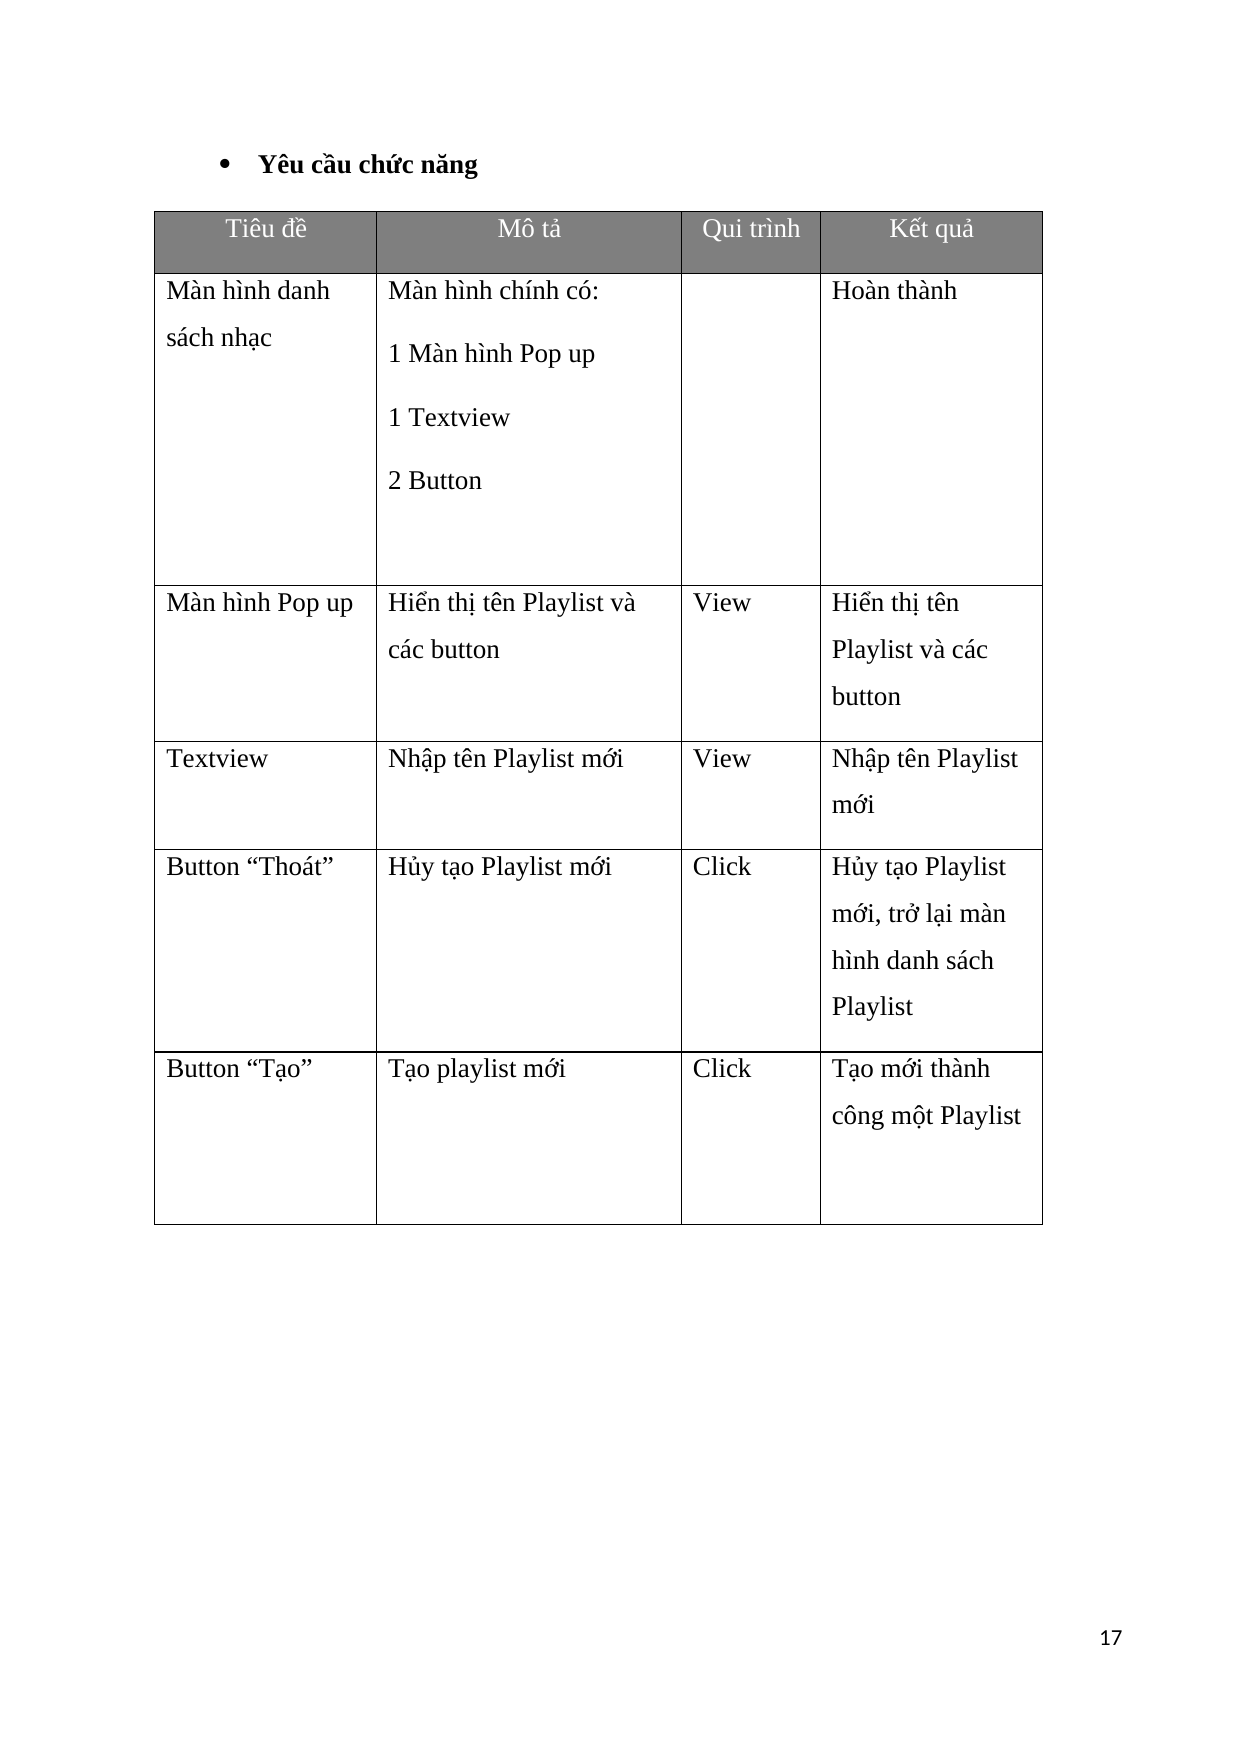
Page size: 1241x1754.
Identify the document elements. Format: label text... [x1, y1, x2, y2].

table_cell Tạo mới thành công một Playlist [821, 1053, 1042, 1224]
table_cell Click [682, 850, 820, 1051]
table_header Qui trình [682, 212, 820, 273]
table_cell Màn hình chính có: 1 Màn hình Pop up 1 Textview 2 Button [377, 274, 681, 585]
table_cell Hiển thị tên Playlist và các button [821, 586, 1042, 741]
table_cell Textview [155, 742, 376, 849]
table_cell Hủy tạo Playlist mới, trở lại màn hình danh sách Playlist [821, 850, 1042, 1051]
table_cell [682, 274, 820, 585]
table_cell Tạo playlist mới [377, 1053, 681, 1224]
table_cell View [682, 742, 820, 849]
table_cell Click [682, 1053, 820, 1224]
table_cell Màn hình danh sách nhạc [155, 274, 376, 585]
table_header Kết quả [821, 212, 1042, 273]
table_cell Button “Thoát” [155, 850, 376, 1051]
table_cell Hủy tạo Playlist mới [377, 850, 681, 1051]
list Yêu cầu chức năng [220, 148, 1122, 179]
table_cell Màn hình Pop up [155, 586, 376, 741]
table_header Mô tả [377, 212, 681, 273]
table_cell Button “Tạo” [155, 1053, 376, 1224]
table_header Tiêu đề [155, 212, 376, 273]
table_cell Nhập tên Playlist mới [377, 742, 681, 849]
table_cell Nhập tên Playlist mới [821, 742, 1042, 849]
table_cell Hiển thị tên Playlist và các button [377, 586, 681, 741]
table_cell Hoàn thành [821, 274, 1042, 585]
table_cell View [682, 586, 820, 741]
